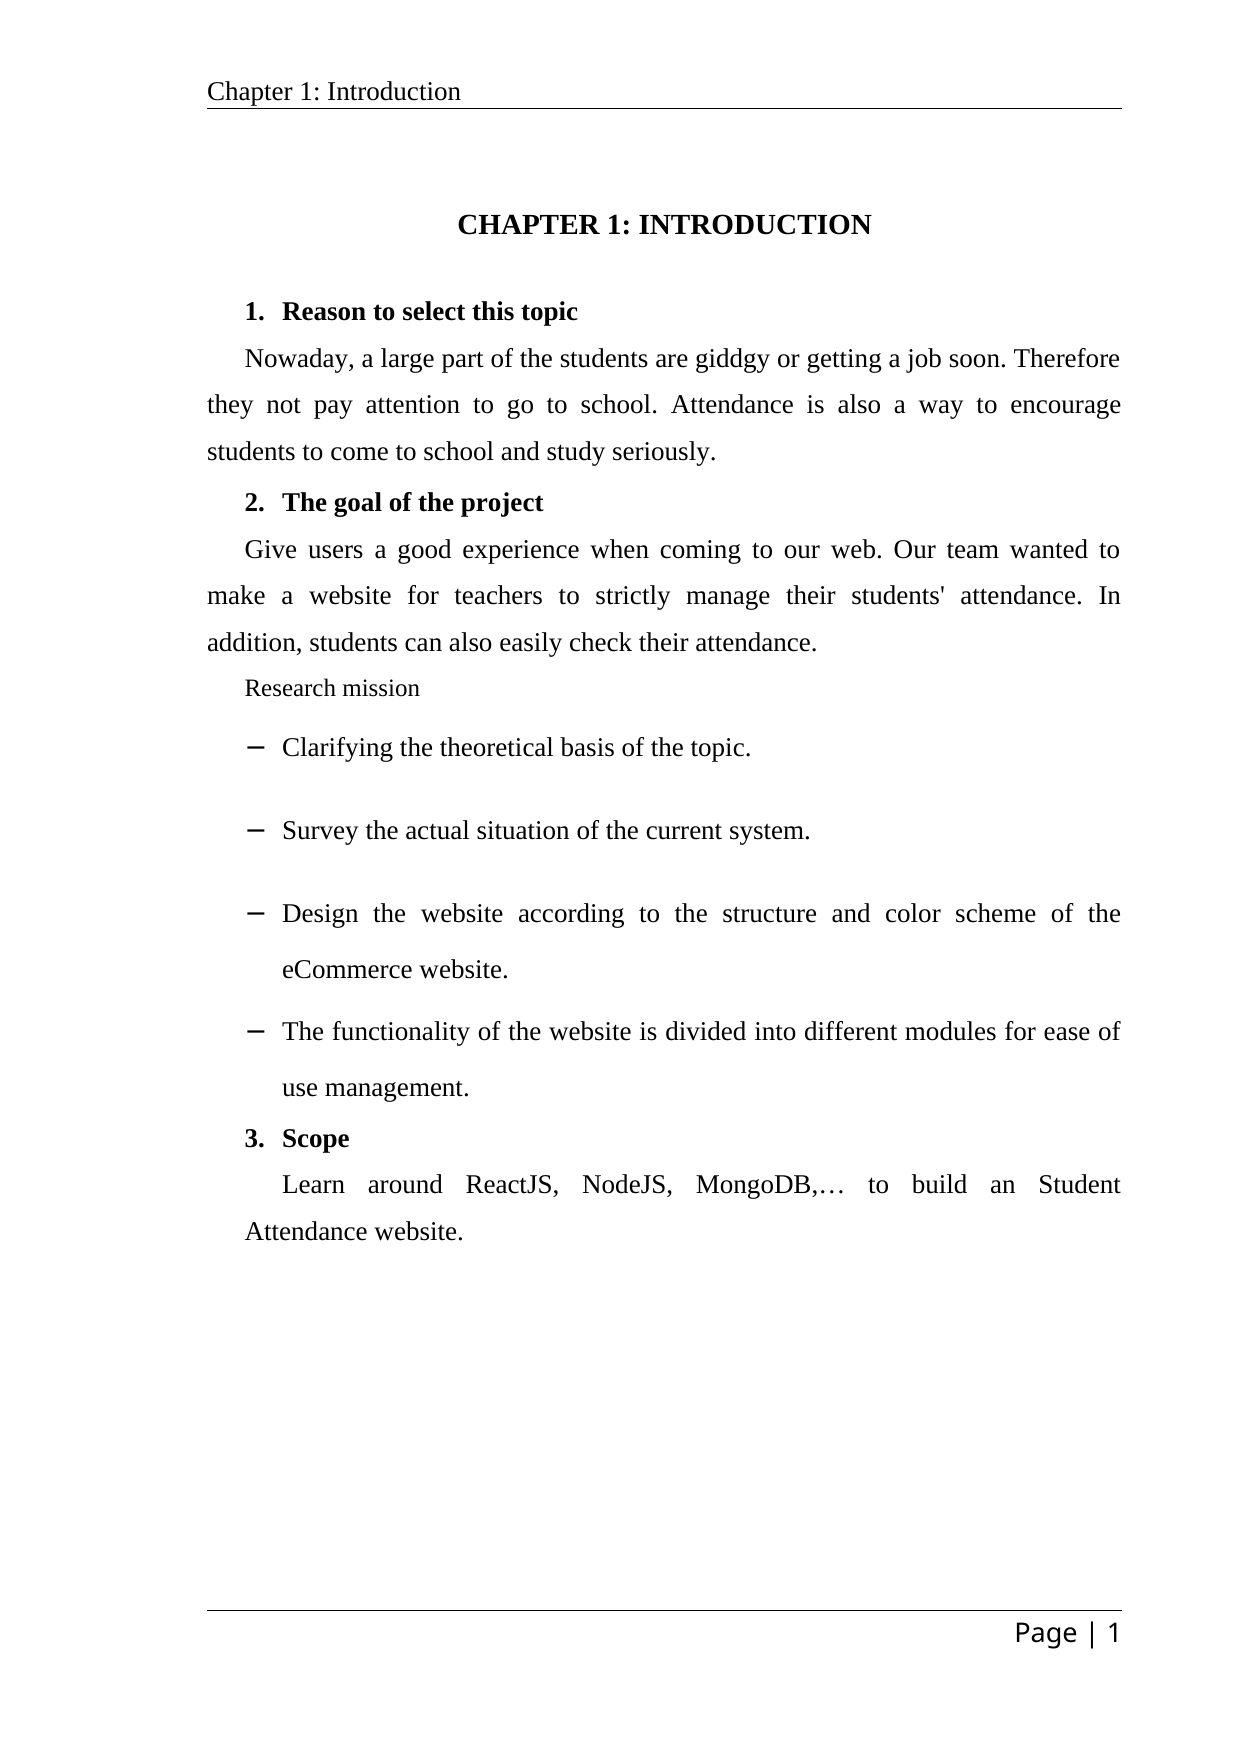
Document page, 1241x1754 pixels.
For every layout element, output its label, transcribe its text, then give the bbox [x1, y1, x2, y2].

subtitle The goal of the project [244, 486, 1122, 517]
text Give users a good experience when coming to our web. Our team wanted to make a website for teachers to strictly manage their students' attendance. In addition, students can also easily check their attendance. [207, 533, 1122, 657]
text Nowaday, a large part of the students are giddgy or getting a job soon. Therefore they not pay attention to go to school. Attendance is also a way to encourage students to come to school and study seriously. [207, 342, 1122, 466]
text Learn around ReactJS, NodeJS, MongoDB,… to build an Student Attendance website. [244, 1169, 1122, 1246]
subtitle Scope [244, 1122, 1122, 1153]
subtitle CHAPTER 1: INTRODUCTION [207, 207, 1122, 240]
list Design the website according to the structure and color scheme of the eCommerce website. [244, 882, 1122, 984]
list Survey the actual situation of the current system. [244, 799, 1122, 855]
subtitle Reason to select this topic [244, 295, 1122, 326]
text Research mission [207, 673, 1122, 702]
list Clarifying the theoretical basis of the topic. [244, 716, 1122, 771]
list The functionality of the website is divided into different modules for ease of use management. [244, 1000, 1122, 1102]
